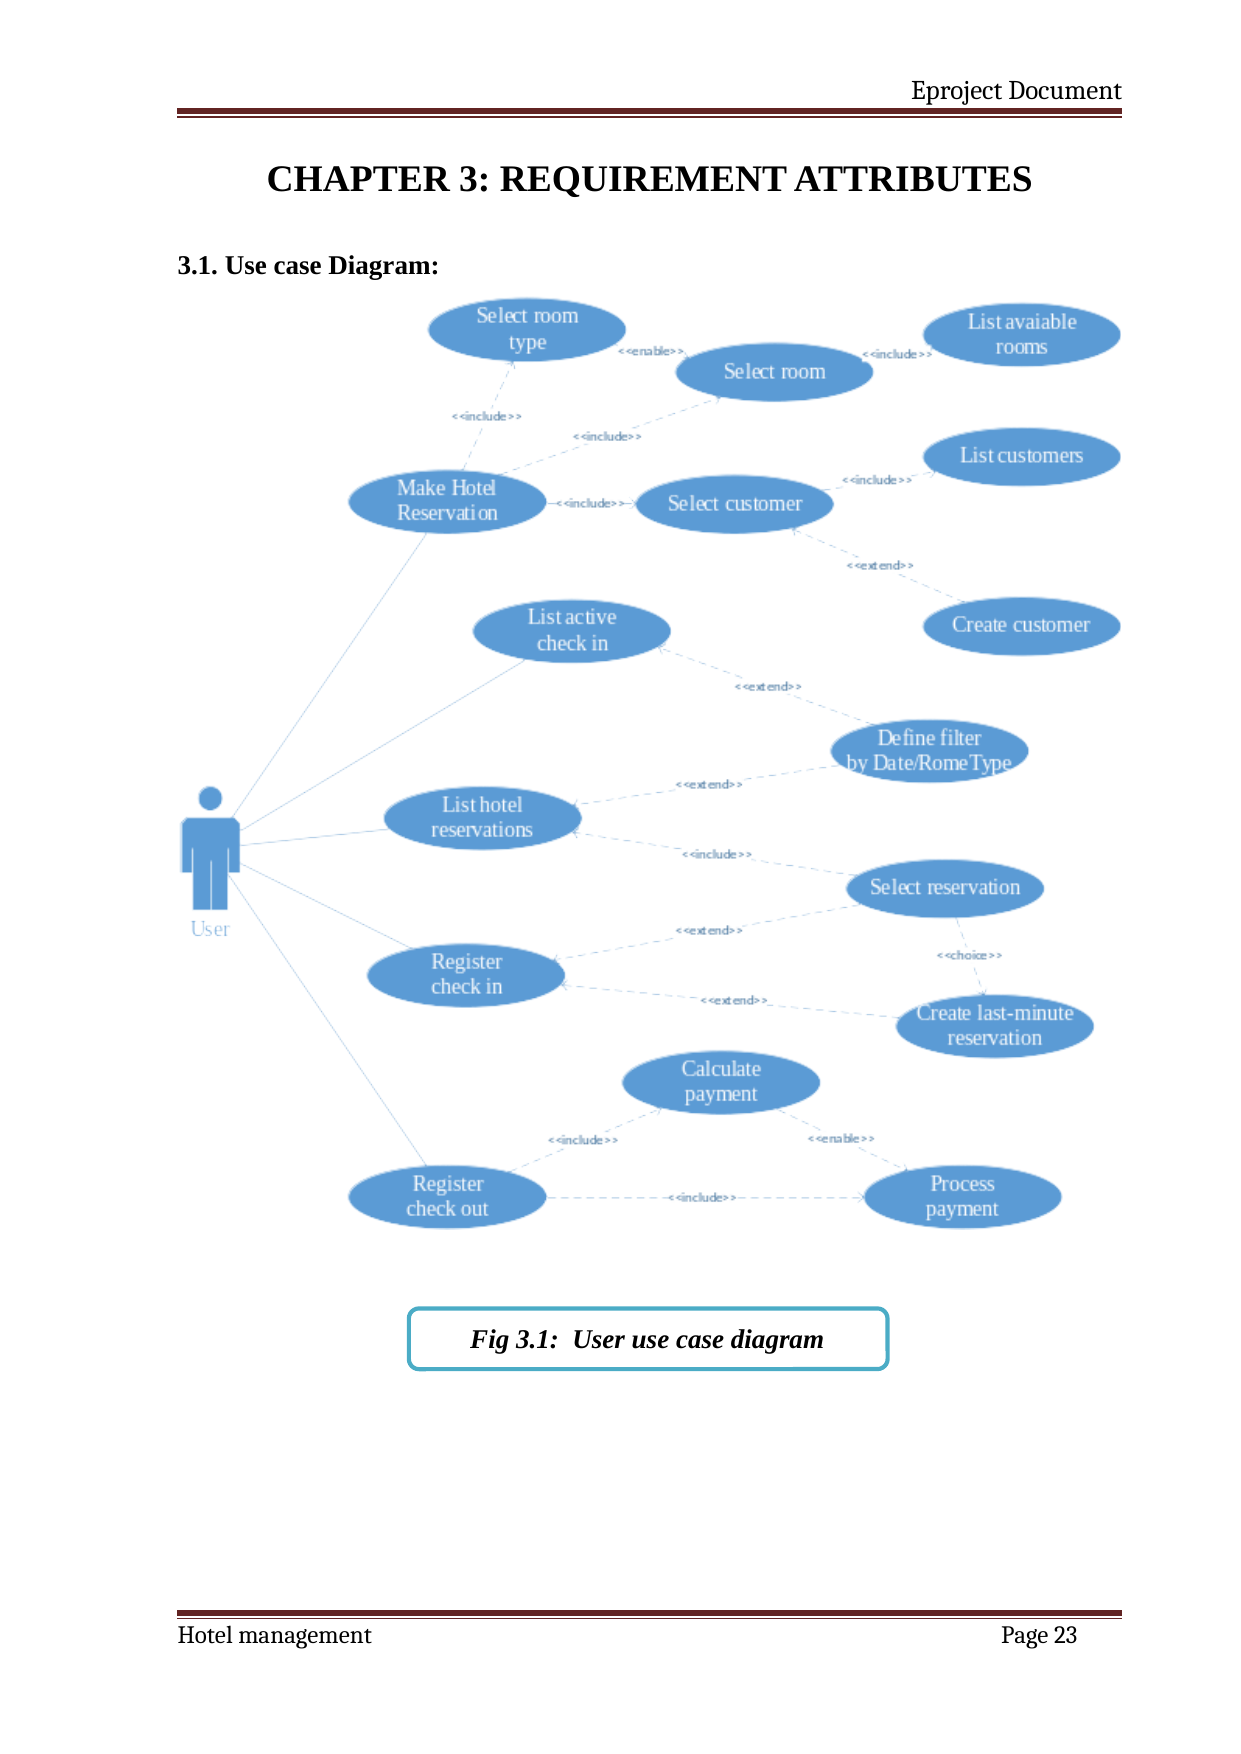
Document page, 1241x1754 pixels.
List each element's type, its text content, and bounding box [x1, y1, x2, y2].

subtitle CHAPTER 3: REQUIREMENT ATTRIBUTES [177, 157, 1122, 200]
subtitle 3.1. Use case Diagram: [177, 242, 1122, 280]
